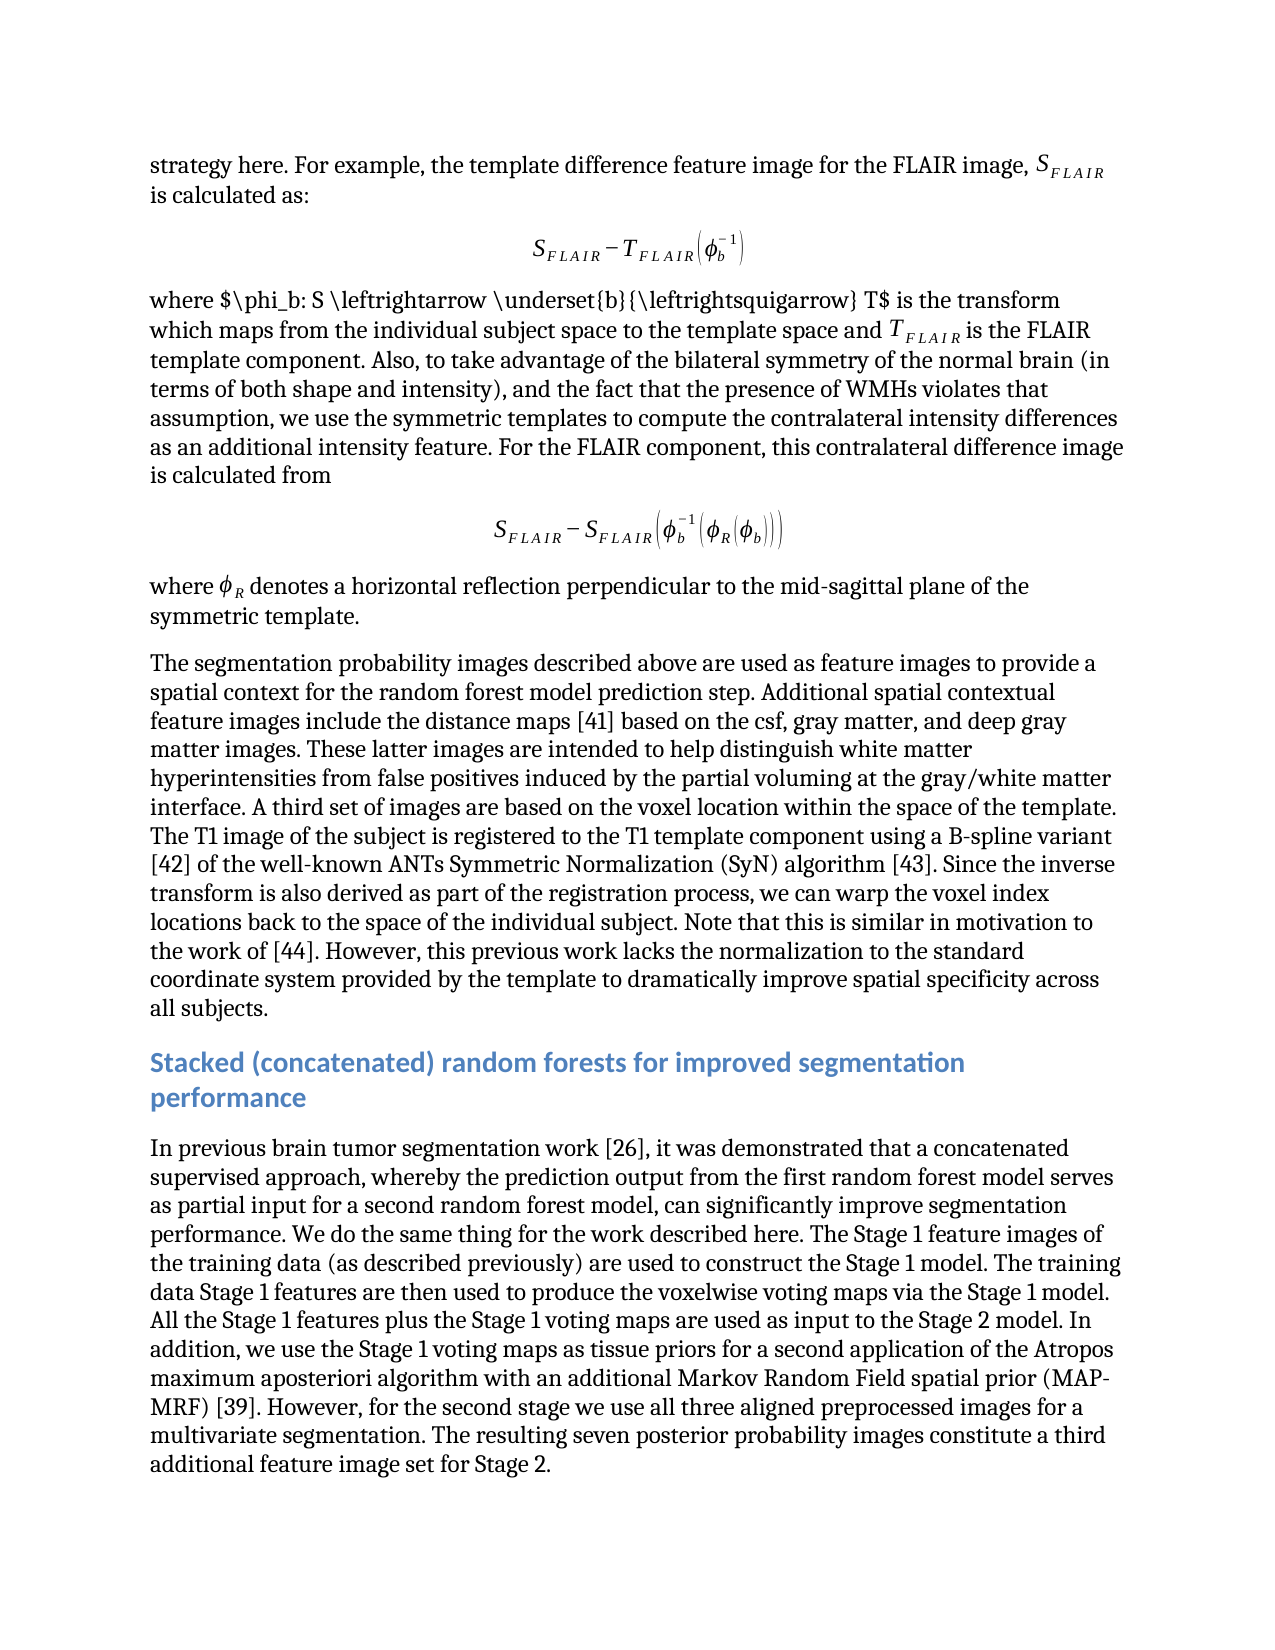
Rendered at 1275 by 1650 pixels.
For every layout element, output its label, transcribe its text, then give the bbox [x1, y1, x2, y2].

text In previous brain tumor segmentation work [26], it was demonstrated that a concatenated supervised approach, whereby the prediction output from the first random forest model serves as partial input for a second random forest model, can significantly improve segmentation performance. We do the same thing for the work described here. The Stage 1 feature images of the training data (as described previously) are used to construct the Stage 1 model. The training data Stage 1 features are then used to produce the voxelwise voting maps via the Stage 1 model. All the Stage 1 features plus the Stage 1 voting maps are used as input to the Stage 2 model. In addition, we use the Stage 1 voting maps as tissue priors for a second application of the Atropos maximum aposteriori algorithm with an additional Markov Random Field spatial prior (MAP-MRF) [39]. However, for the second stage we use all three aligned preprocessed images for a multivariate segmentation. The resulting seven posterior probability images constitute a third additional feature image set for Stage 2. [150, 1134, 1125, 1479]
text The segmentation probability images described above are used as feature images to provide a spatial context for the random forest model prediction step. Additional spatial contextual feature images include the distance maps [41] based on the csf, gray matter, and deep gray matter images. These latter images are intended to help distinguish white matter hyperintensities from false positives induced by the partial voluming at the gray/white matter interface. A third set of images are based on the voxel location within the space of the template. The T1 image of the subject is registered to the T1 template component using a B-spline variant [42] of the well-known ANTs Symmetric Normalization (SyN) algorithm [43]. Since the inverse transform is also derived as part of the registration process, we can warp the voxel index locations back to the space of the individual subject. Note that this is similar in motivation to the work of [44]. However, this previous work lacks the normalization to the standard coordinate system provided by the template to dramatically improve spatial specificity across all subjects. [150, 649, 1125, 1023]
text where $\phi_b: S \leftrightarrow \underset{b}{\leftrightsquigarrow} T$ is the transform which maps from the individual subject space to the template space and is the FLAIR template component. Also, to take advantage of the bilateral symmetry of the normal brain (in terms of both shape and intensity), and the fact that the presence of WMHs violates that assumption, we use the symmetric templates to compute the contralateral intensity differences as an additional intensity feature. For the FLAIR component, this contralateral difference image is calculated from [150, 286, 1125, 490]
text where denotes a horizontal reflection perpendicular to the mid-sagittal plane of the symmetric template. [150, 570, 1125, 630]
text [150, 150, 1125, 210]
subtitle Stacked (concatenated) random forests for improved segmentation performance [150, 1044, 1125, 1115]
